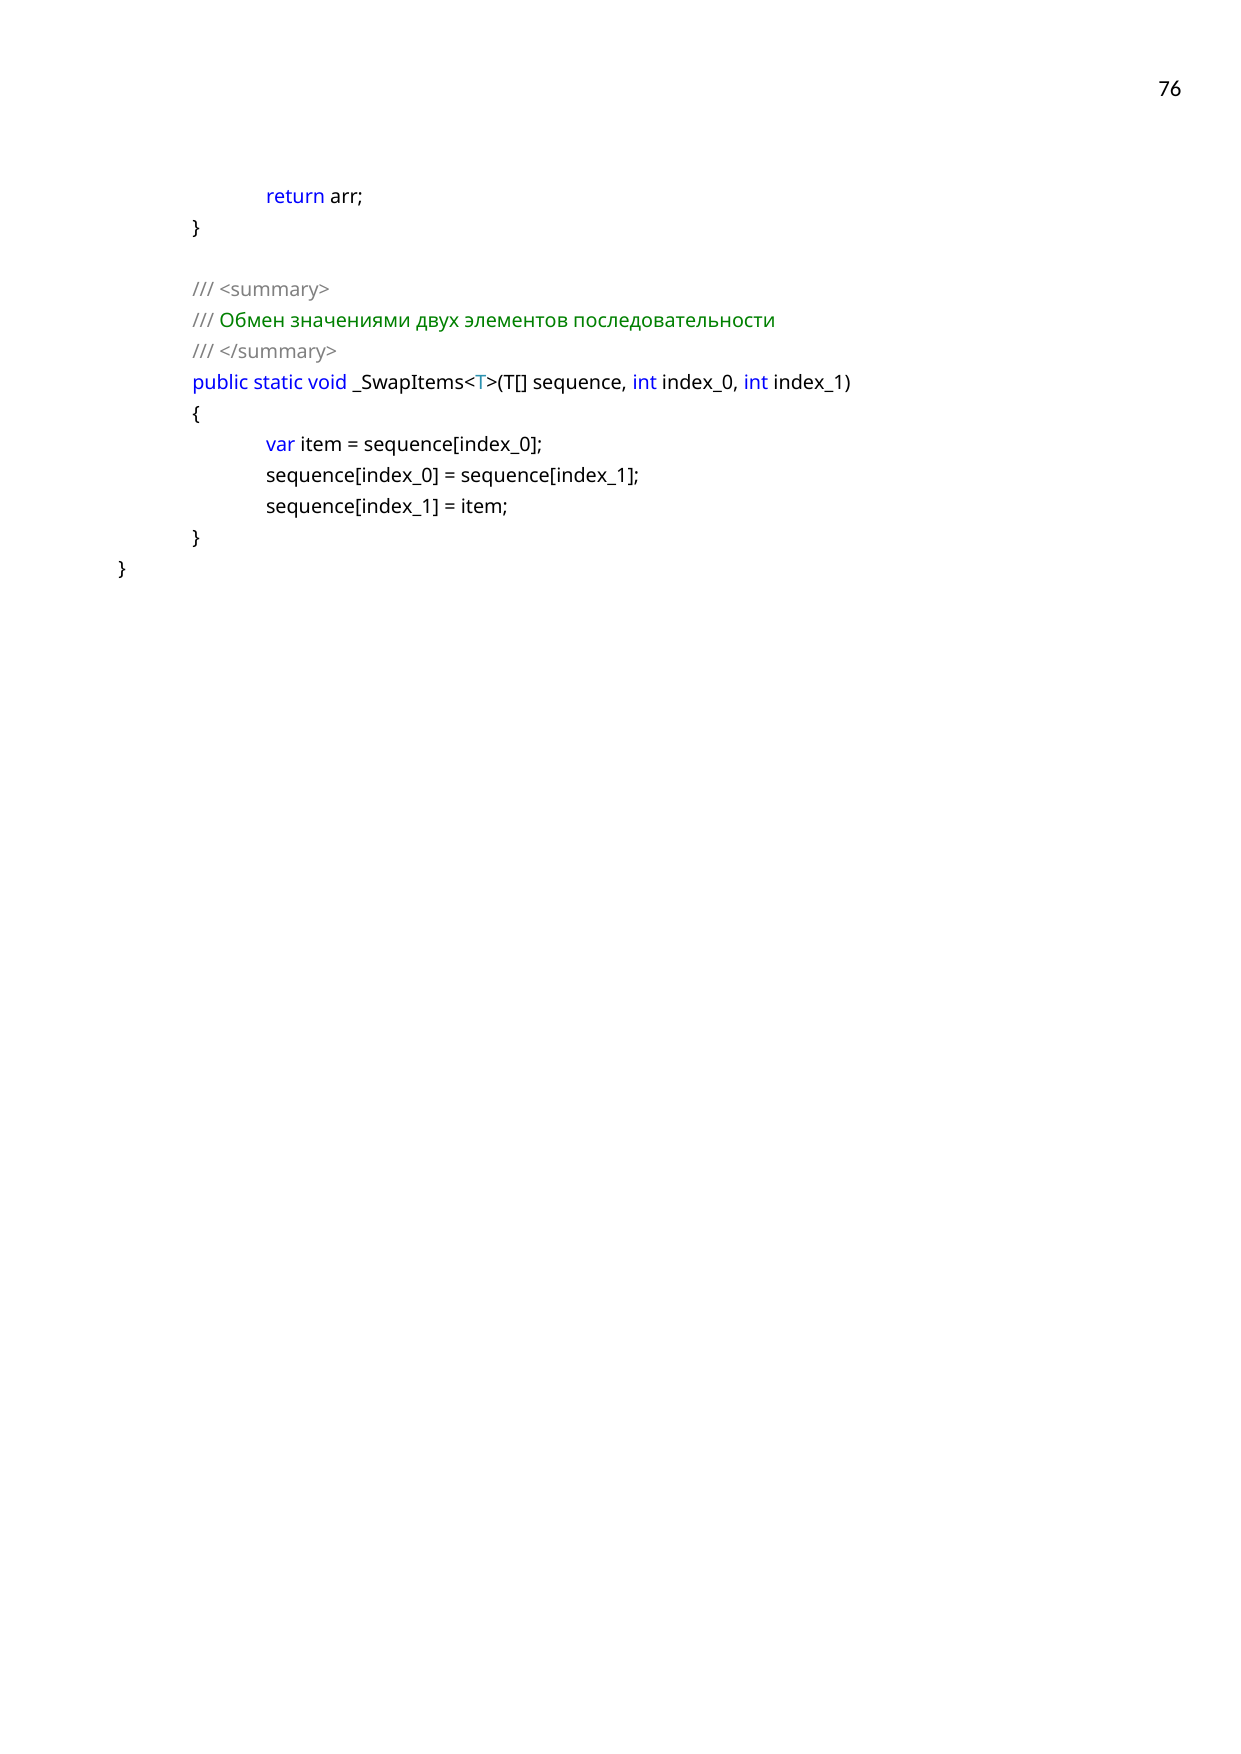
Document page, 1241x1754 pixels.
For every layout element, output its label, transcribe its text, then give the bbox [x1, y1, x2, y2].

text return arr; [118, 183, 1181, 209]
text /// <summary> [118, 275, 1181, 302]
text } [118, 523, 1181, 550]
text sequence[index_1] = item; [118, 492, 1181, 519]
text } [118, 554, 1181, 581]
text sequence[index_0] = sequence[index_1]; [118, 461, 1181, 488]
text var item = sequence[index_0]; [118, 430, 1181, 457]
text /// </summary> [118, 337, 1181, 364]
text public static void _SwapItems<T>(T[] sequence, int index_0, int index_1) [118, 368, 1181, 395]
text /// Обмен значениями двух элементов последовательности [118, 306, 1181, 333]
text } [118, 213, 1181, 241]
text { [118, 399, 1181, 426]
